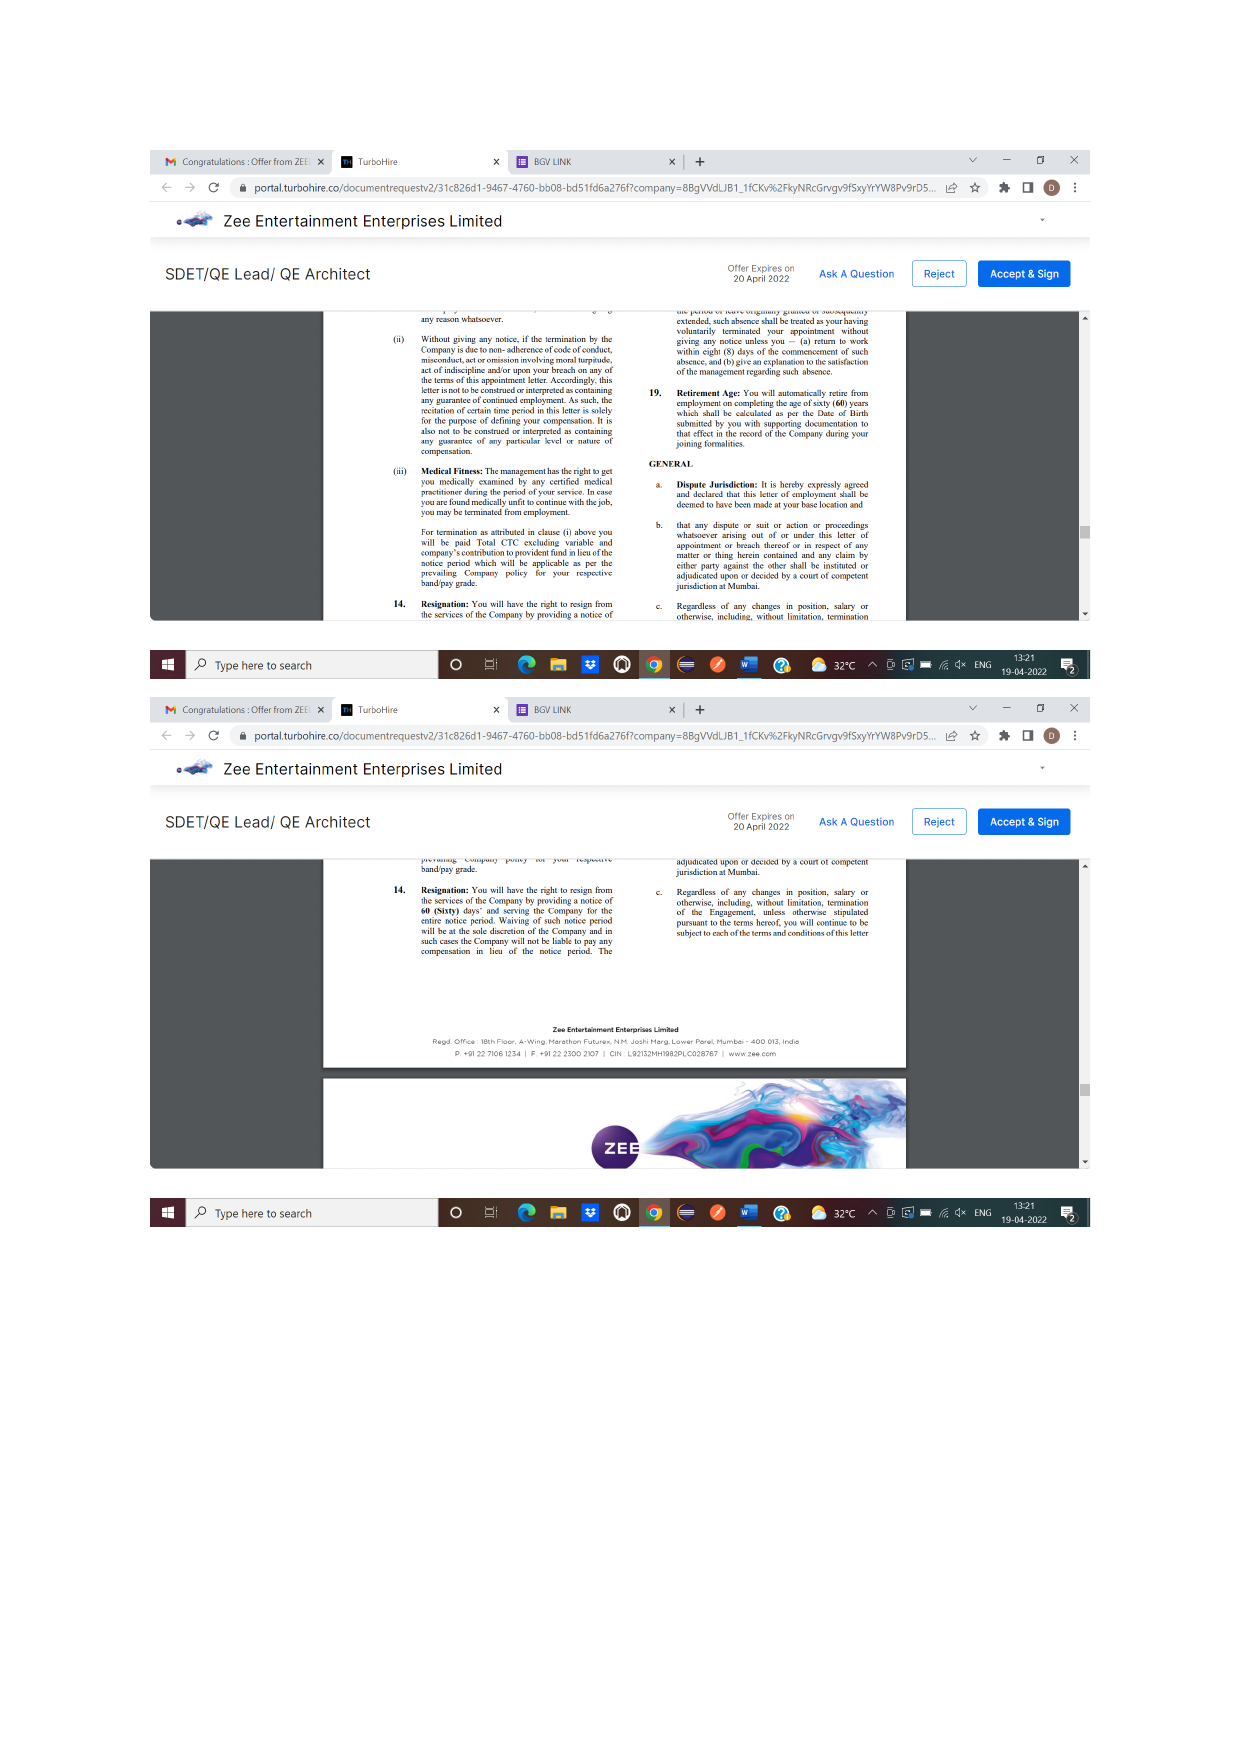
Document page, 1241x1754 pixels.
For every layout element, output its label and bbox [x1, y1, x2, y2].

picture [150, 150, 1091, 679]
picture [150, 697, 1091, 1227]
